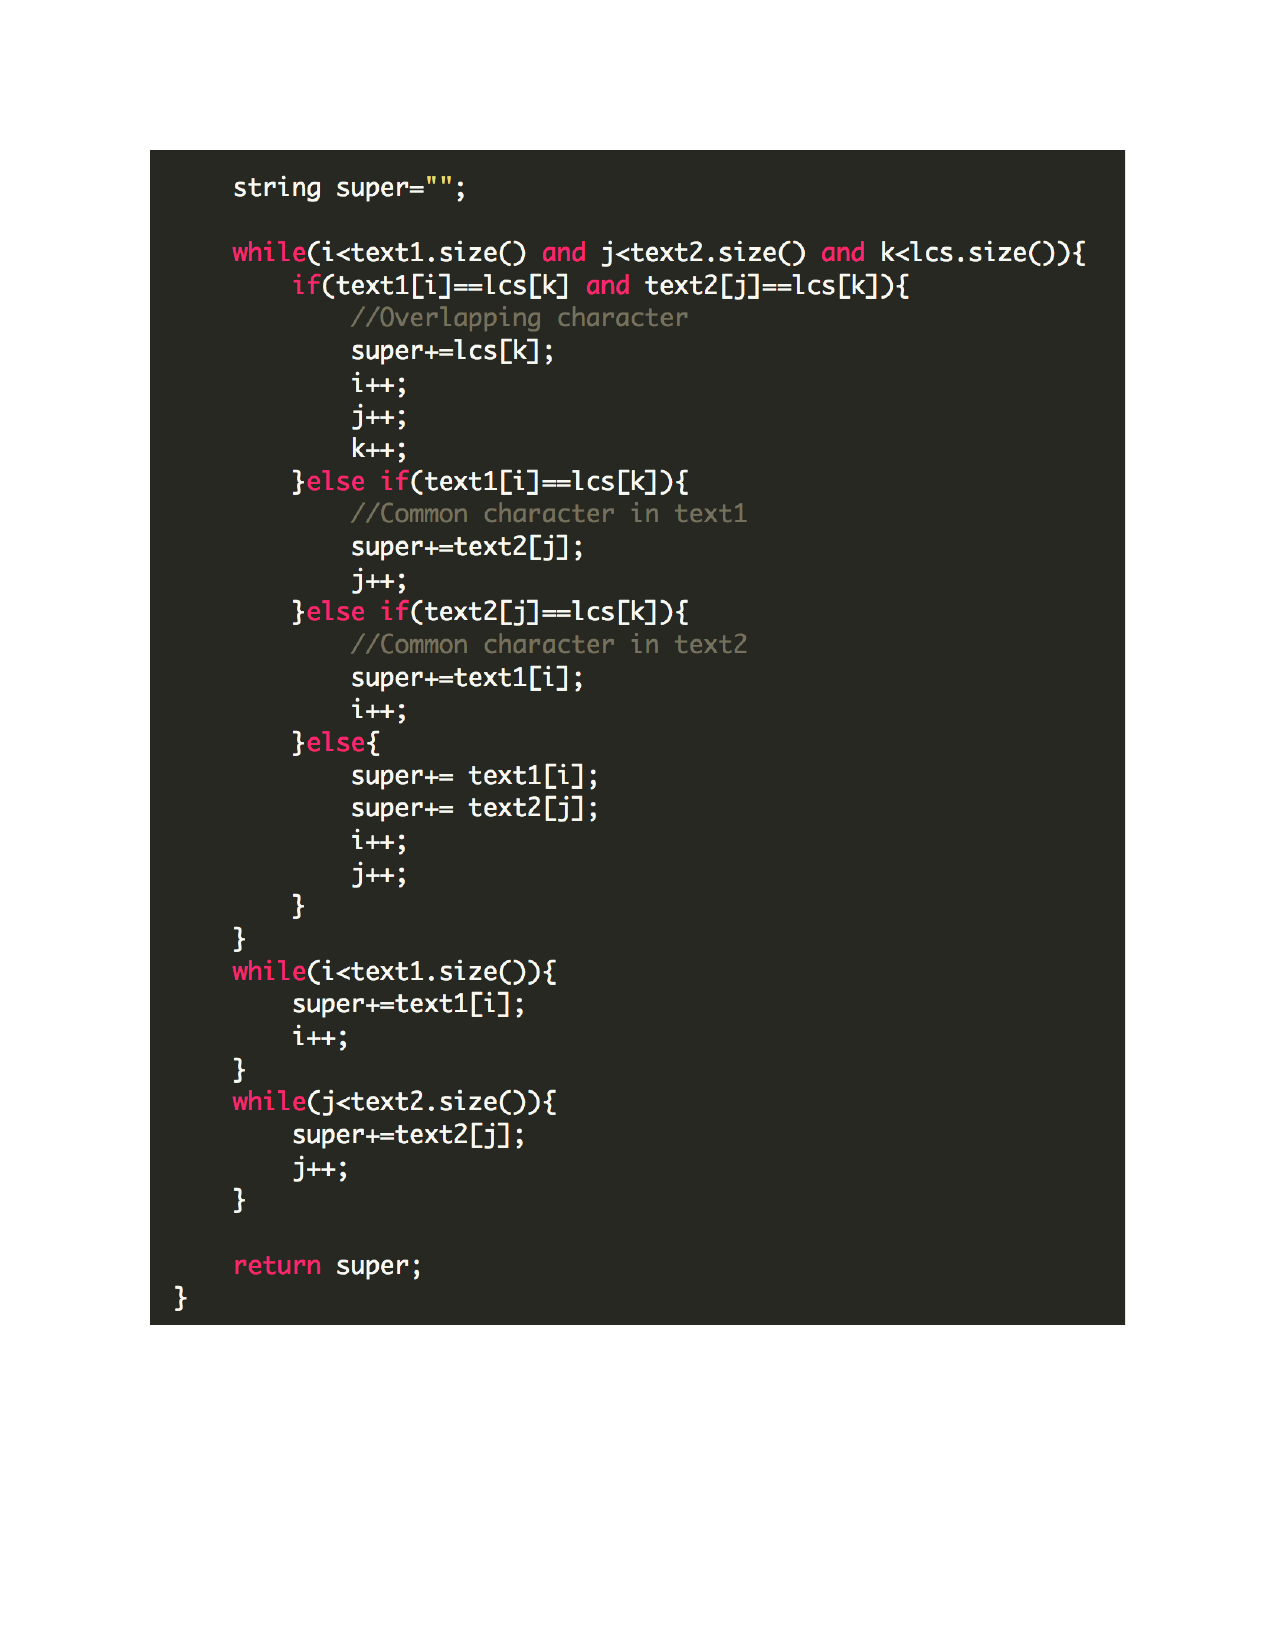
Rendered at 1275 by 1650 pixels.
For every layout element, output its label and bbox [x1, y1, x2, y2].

picture [150, 150, 1125, 1325]
